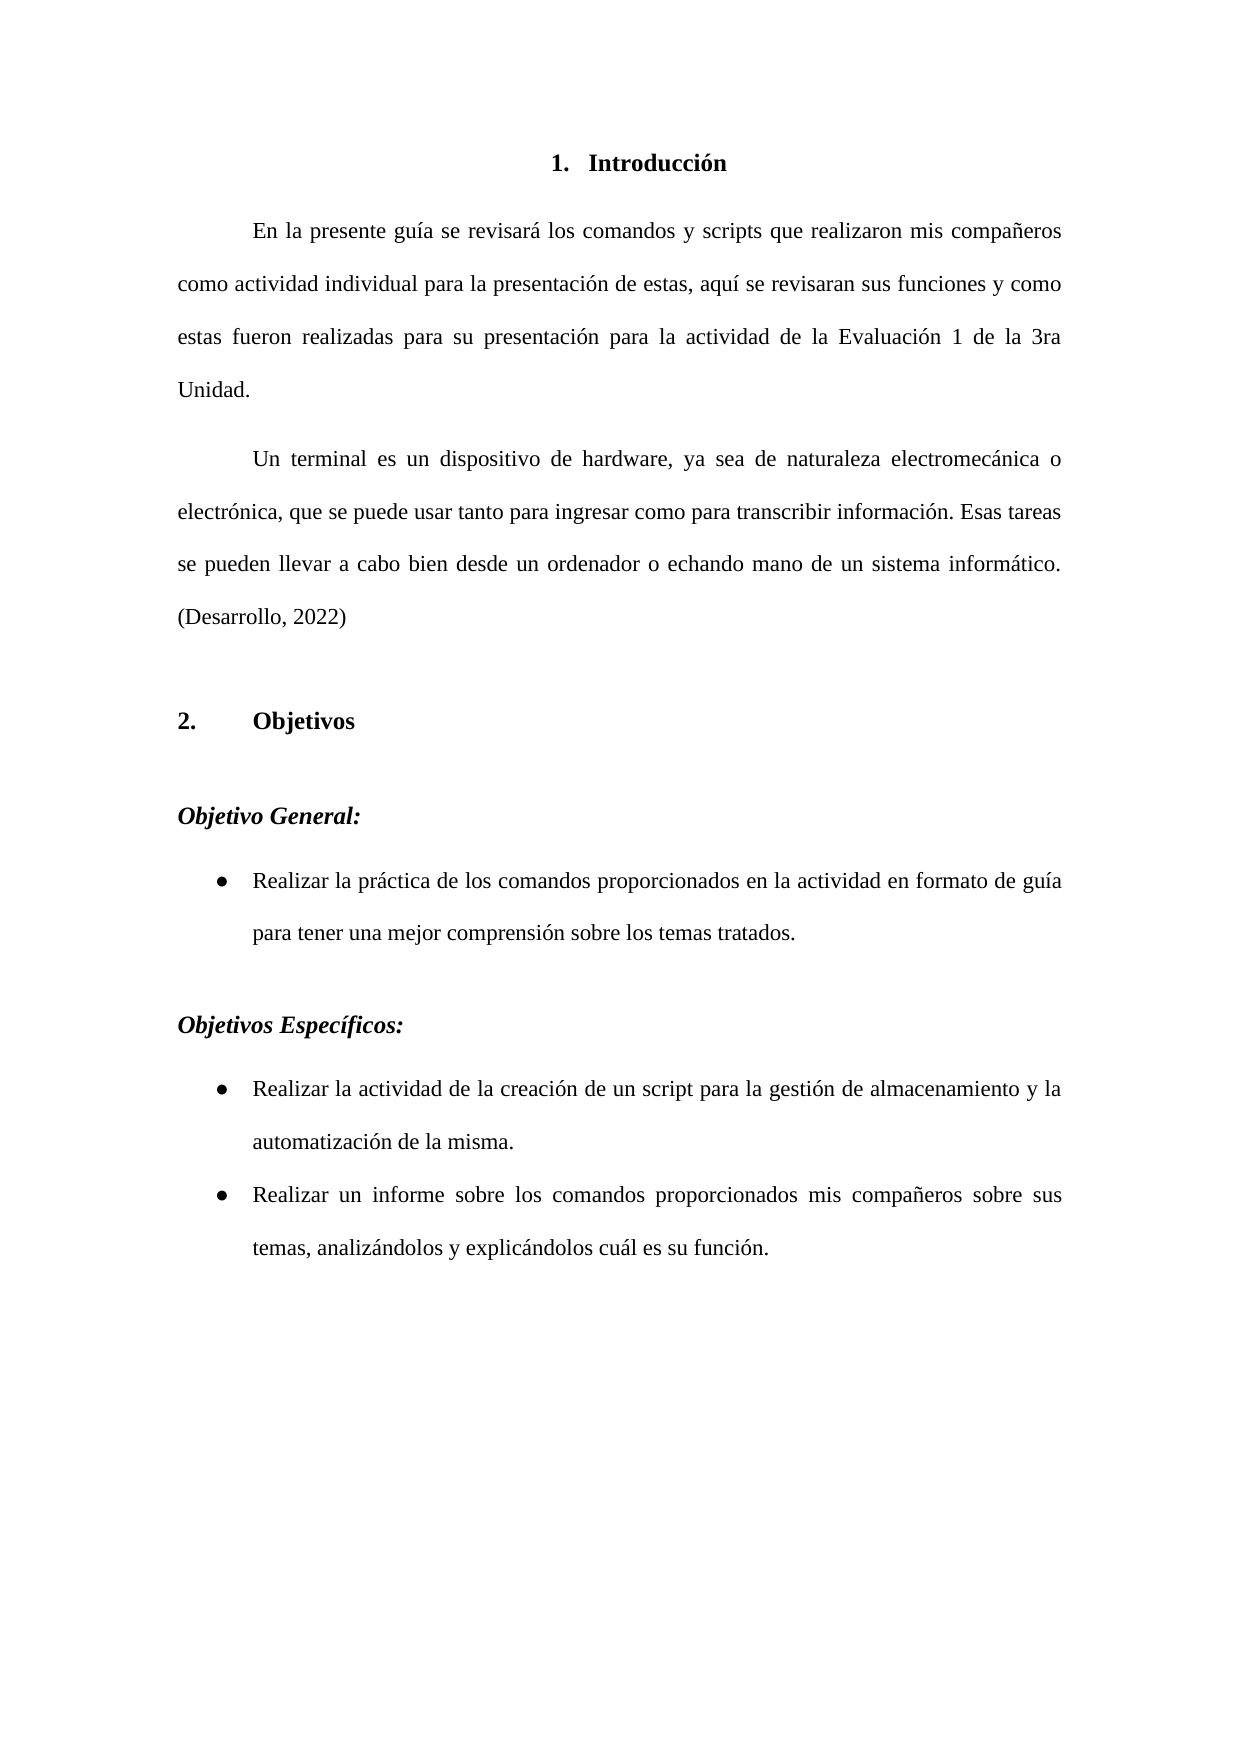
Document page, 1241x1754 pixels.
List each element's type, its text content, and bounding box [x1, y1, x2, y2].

list Realizar la práctica de los comandos proporcionados en la actividad en formato de guía para tener una mejor comprensión sobre los temas tratados. [215, 867, 1063, 946]
subtitle Objetivo General: [177, 801, 1063, 830]
subtitle 2. Objetivos [177, 706, 1063, 735]
text En la presente guía se revisará los comandos y scripts que realizaron mis compañeros como actividad individual para la presentación de estas, aquí se revisaran sus funciones y como estas fueron realizadas para su presentación para la actividad de la Evaluación 1 de la 3ra Unidad. [177, 218, 1063, 402]
list Realizar la actividad de la creación de un script para la gestión de almacenamiento y la automatización de la misma. [215, 1076, 1063, 1154]
subtitle Introducción [215, 148, 1063, 176]
text Un terminal es un dispositivo de hardware, ya sea de naturaleza electromecánica o electrónica, que se puede usar tanto para ingresar como para transcribir información. Esas tareas se pueden llevar a cabo bien desde un ordenador o echando mano de un sistema informático. (Desarrollo, 2022) [177, 445, 1063, 629]
subtitle Objetivos Específicos: [177, 1010, 1063, 1038]
list Realizar un informe sobre los comandos proporcionados mis compañeros sobre sus temas, analizándolos y explicándolos cuál es su función. [215, 1181, 1063, 1260]
